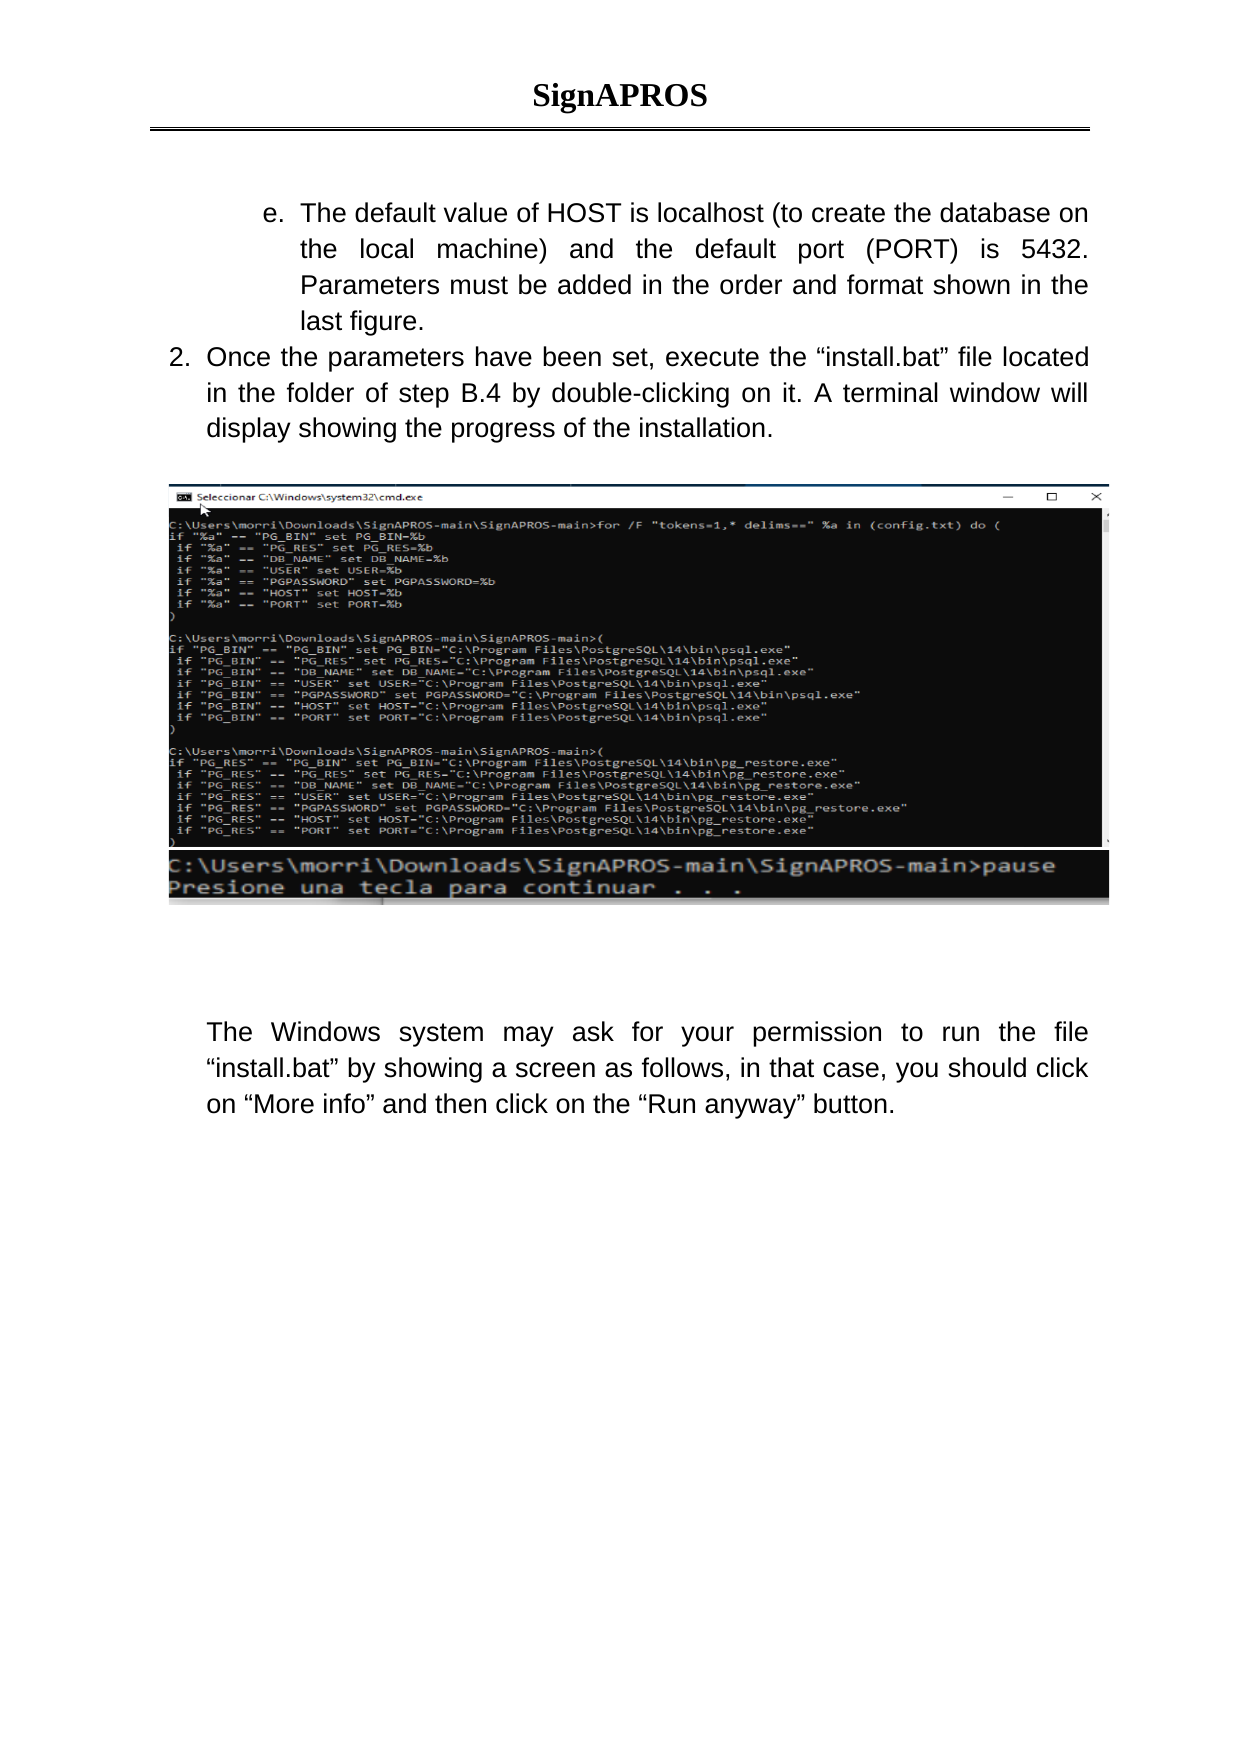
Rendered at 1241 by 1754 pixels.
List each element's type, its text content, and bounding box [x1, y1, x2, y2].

list Once the parameters have been set, execute the “install.bat” file located in the folder of step B.4 by double-clicking on it. A terminal window will display showing the progress of the installation. [169, 341, 1090, 444]
list The default value of HOST is localhost (to create the database on the local machine) and the default port (PORT) is 5432. Parameters must be added in the order and format shown in the last figure. [262, 197, 1090, 336]
picture [168, 484, 1110, 847]
text The Windows system may ask for your permission to run the file “install.bat” by showing a screen as follows, in that case, you should click on “More info” and then click on the “Run anyway” button. [206, 1016, 1090, 1119]
picture [168, 850, 1110, 905]
